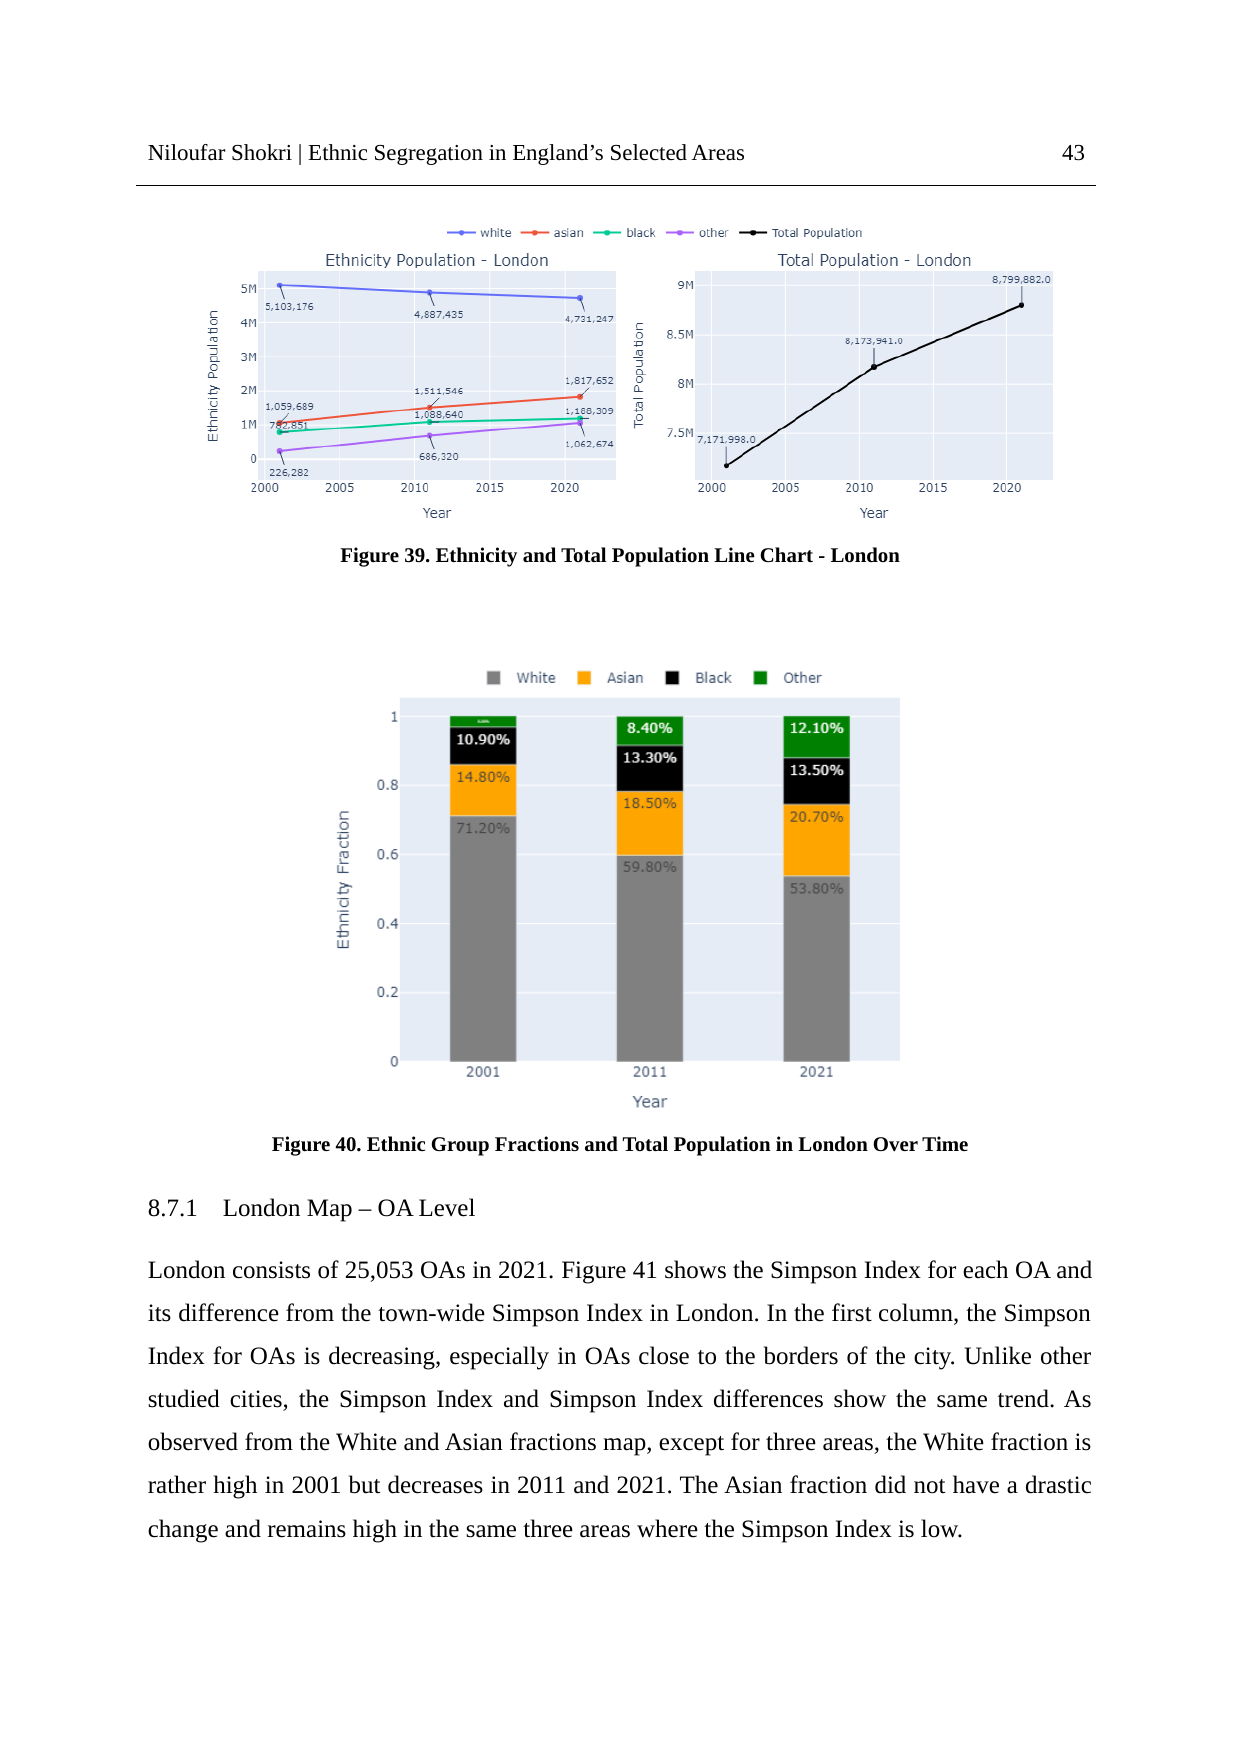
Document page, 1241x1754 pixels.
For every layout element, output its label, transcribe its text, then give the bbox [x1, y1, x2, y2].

text Figure 39. Ethnicity and Total Population Line Chart - London [148, 543, 1092, 567]
picture [335, 666, 905, 1109]
text Figure 40. Ethnic Group Fractions and Total Population in London Over Time [148, 1132, 1092, 1156]
subtitle London Map – OA Level [148, 1193, 1092, 1221]
picture [182, 216, 1058, 521]
text London consists of 25,053 OAs in 2021. Figure 41 shows the Simpson Index for each OA and its difference from the town-wide Simpson Index in London. In the first column, the Simpson Index for OAs is decreasing, especially in OAs close to the borders of the city. Unlike other studied cities, the Simpson Index and Simpson Index differences show the same trend. As observed from the White and Asian fractions map, except for three areas, the White fraction is rather high in 2001 but decreases in 2011 and 2021. The Asian fraction did not have a drastic change and remains high in the same three areas where the Simpson Index is low. [148, 1255, 1092, 1542]
